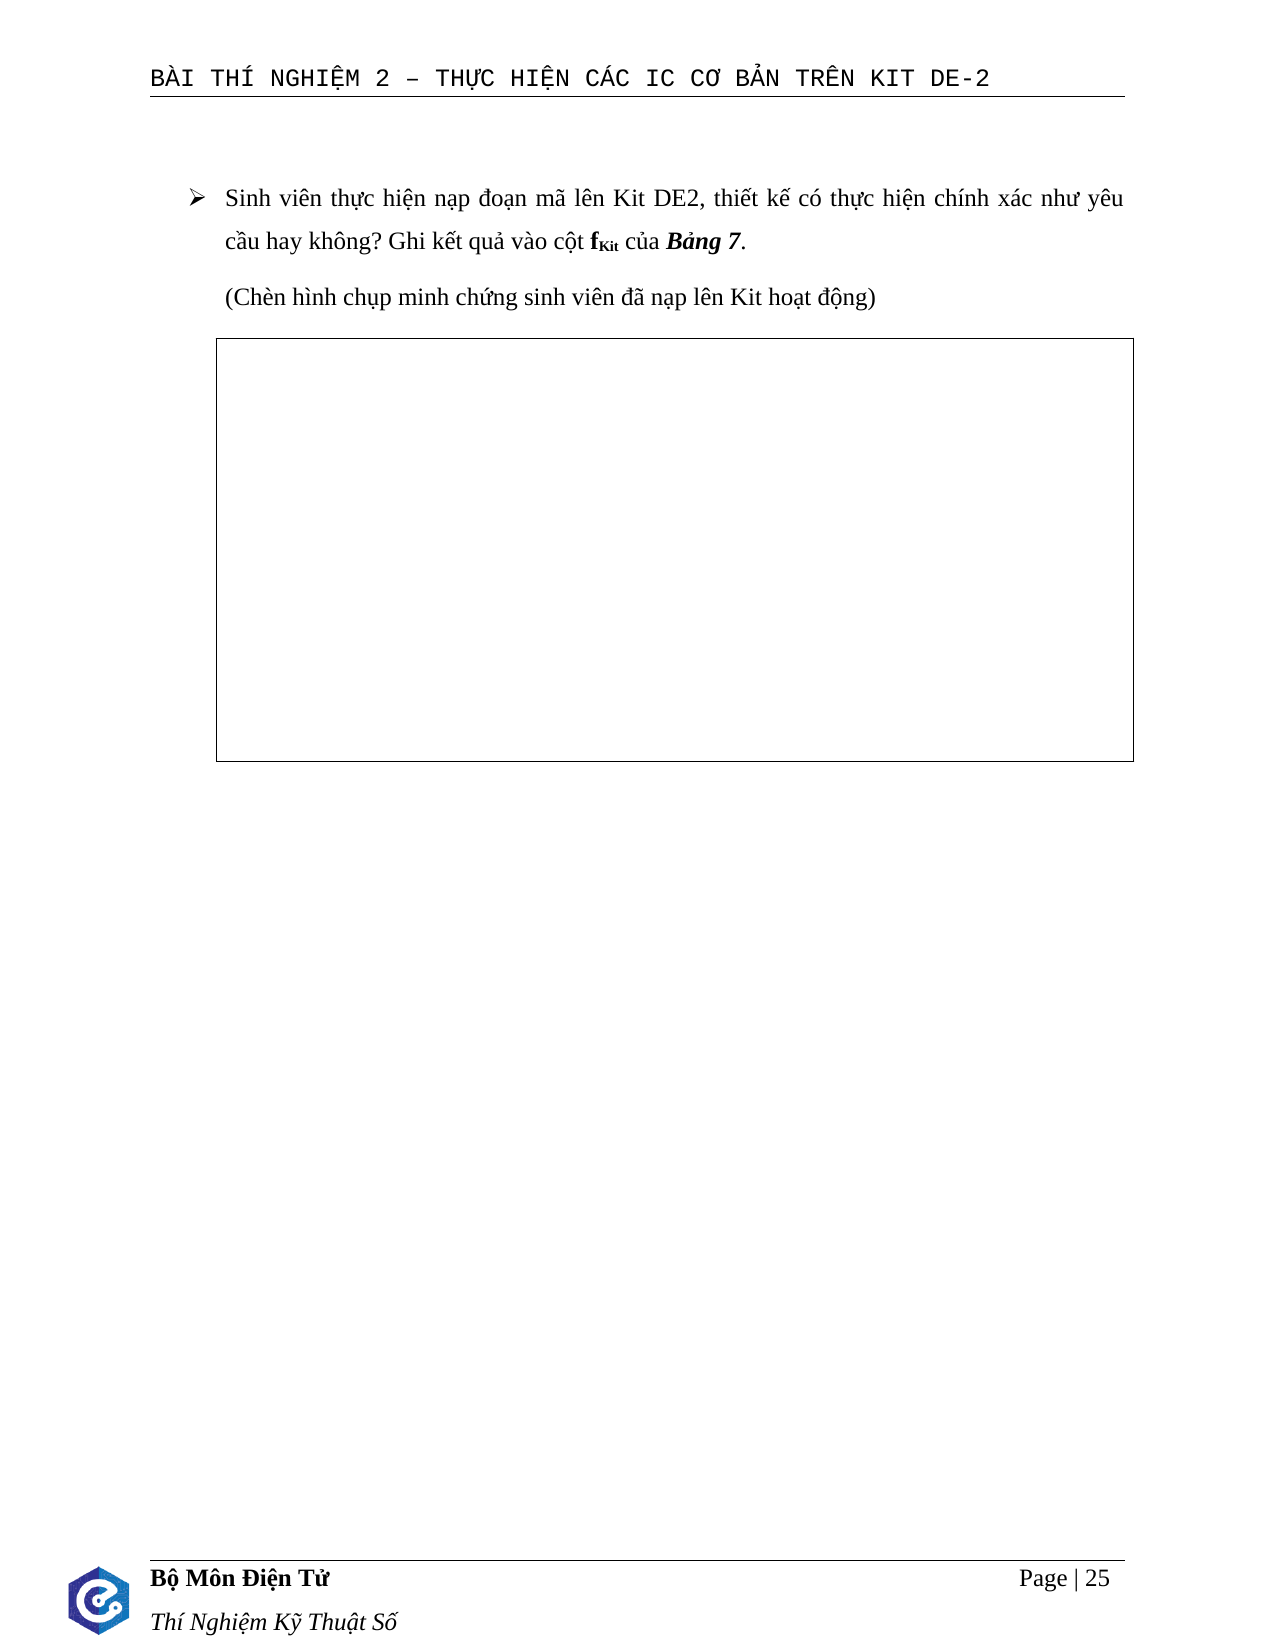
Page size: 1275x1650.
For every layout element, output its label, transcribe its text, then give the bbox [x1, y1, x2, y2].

picture [63, 1566, 133, 1635]
list (Chèn hình chụp minh chứng sinh viên đã nạp lên Kit hoạt động) [225, 282, 1125, 311]
list Sinh viên thực hiện nạp đoạn mã lên Kit DE2, thiết kế có thực hiện chính xác như yêu cầu hay không? Ghi kết quả vào cột fKit của Bảng 7. [187, 183, 1125, 255]
